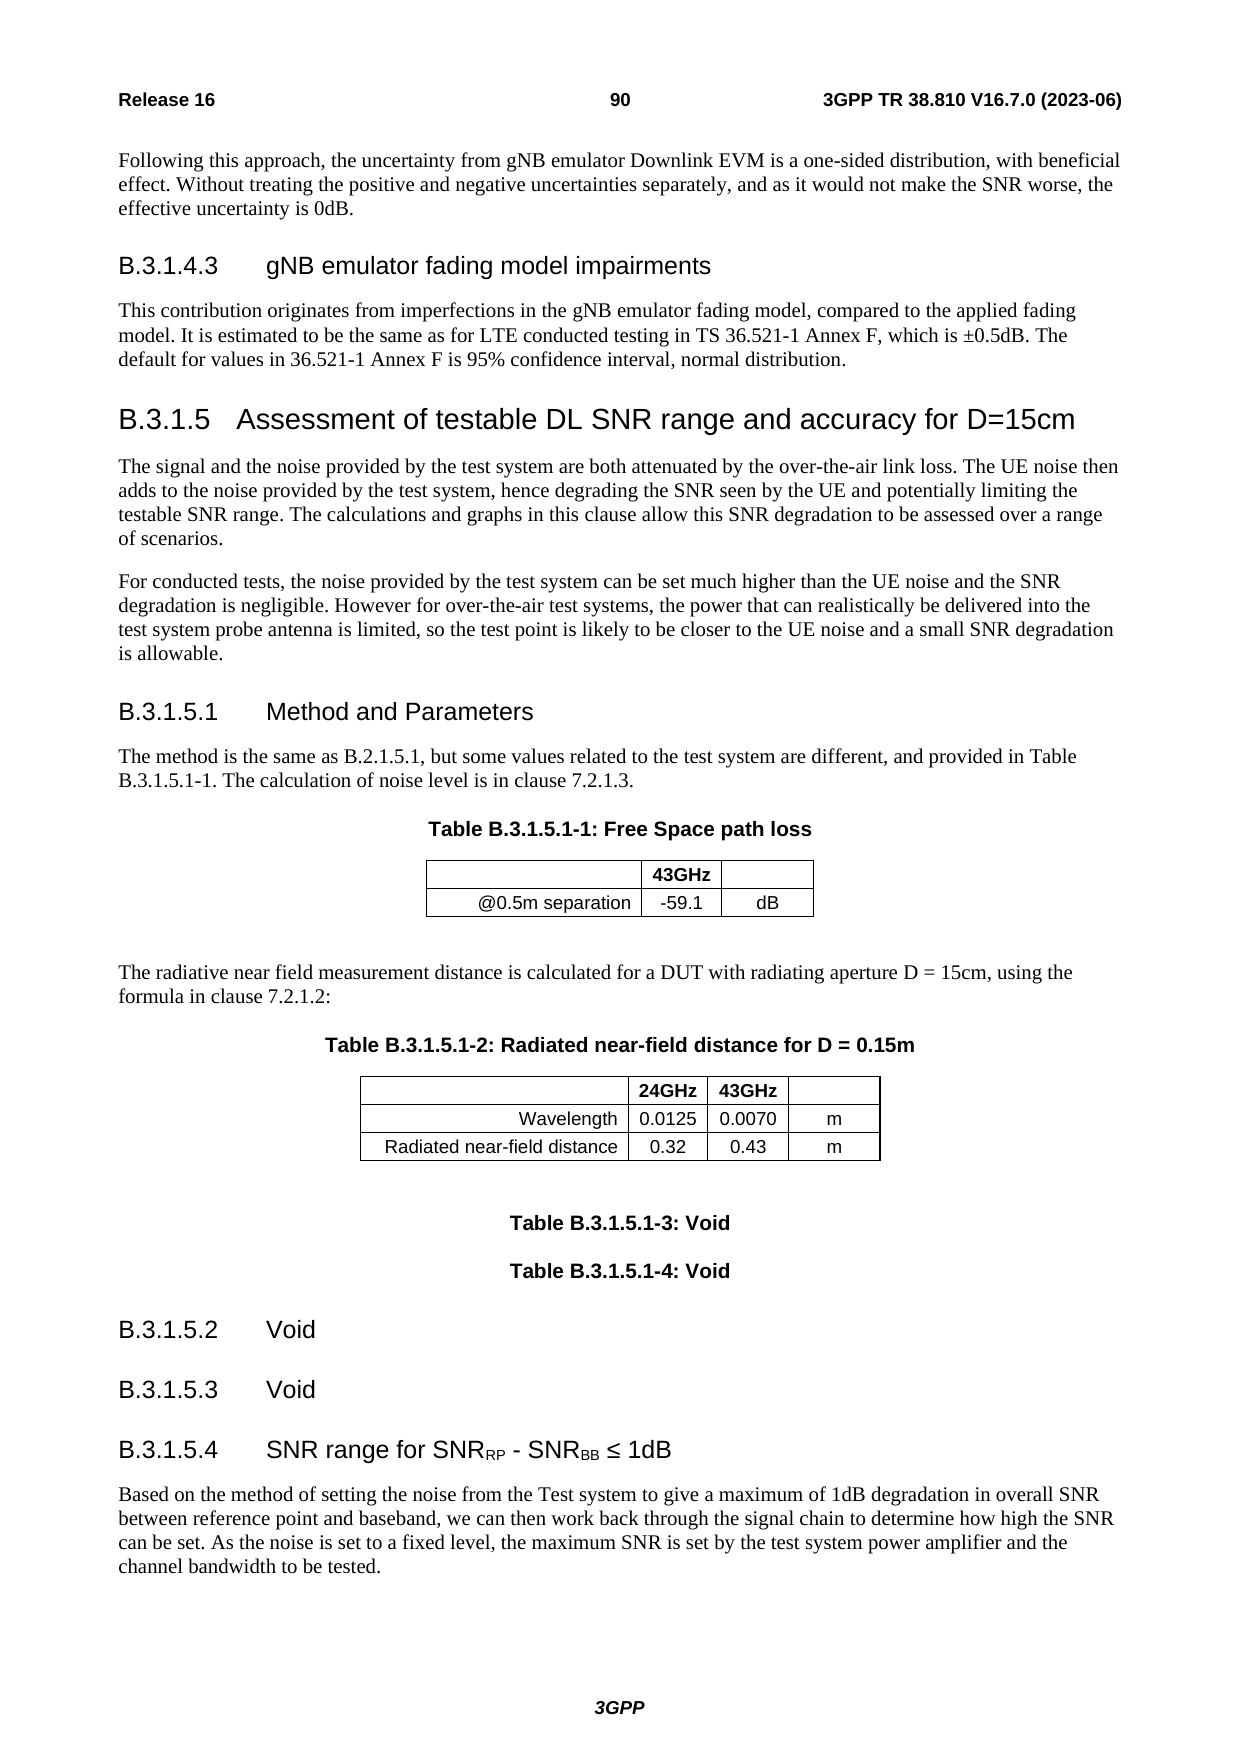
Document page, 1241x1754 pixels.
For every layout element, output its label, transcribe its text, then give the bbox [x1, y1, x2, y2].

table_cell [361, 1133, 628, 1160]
subtitle B.3.1.5.1 Method and Parameters [118, 697, 1122, 725]
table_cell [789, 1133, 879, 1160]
text The radiative near field measurement distance is calculated for a DUT with radiating aperture D = 15cm, using the formula in clause 7.2.1.2: [118, 960, 1122, 1008]
text Table B.3.1.5.1-1: Free Space path loss [118, 817, 1122, 841]
text B.3.1.5.4 SNR range for SNRRP - SNRBB ≤ 1dB [118, 1434, 1122, 1463]
subtitle B.3.1.5 Assessment of testable DL SNR range and accuracy for D=15cm [118, 402, 1122, 435]
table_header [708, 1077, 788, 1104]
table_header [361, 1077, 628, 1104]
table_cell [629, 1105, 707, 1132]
text The method is the same as B.2.1.5.1, but some values related to the test system are different, and provided in Table B.3.1.5.1-1. The calculation of noise level is in clause 7.2.1.3. [118, 744, 1122, 792]
text Based on the method of setting the noise from the Test system to give a maximum of 1dB degradation in overall SNR between reference point and baseband, we can then work back through the signal chain to determine how high the SNR can be set. As the noise is set to a fixed level, the maximum SNR is set by the test system power amplifier and the channel bandwidth to be tested. [118, 1482, 1122, 1578]
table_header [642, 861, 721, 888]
text For conducted tests, the noise provided by the test system can be set much higher than the UE noise and the SNR degradation is negligible. However for over-the-air test systems, the power that can realistically be delivered into the test system probe antenna is limited, so the test point is likely to be closer to the UE noise and a small SNR degradation is allowable. [118, 569, 1122, 665]
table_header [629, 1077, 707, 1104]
subtitle B.3.1.4.3 gNB emulator fading model impairments [118, 251, 1122, 280]
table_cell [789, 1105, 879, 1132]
subtitle B.3.1.5.3 Void [118, 1374, 1122, 1403]
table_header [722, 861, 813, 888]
text This contribution originates from imperfections in the gNB emulator fading model, compared to the applied fading model. It is estimated to be the same as for LTE conducted testing in TS 36.521-1 Annex F, which is ±0.5dB. The default for values in 36.521-1 Annex F is 95% confidence interval, normal distribution. [118, 298, 1122, 371]
text Table B.3.1.5.1-2: Radiated near-field distance for D = 0.15m [118, 1033, 1122, 1057]
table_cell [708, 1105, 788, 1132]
text The signal and the noise provided by the test system are both attenuated by the over-the-air link loss. The UE noise then adds to the noise provided by the test system, hence degrading the SNR seen by the UE and potentially limiting the testable SNR range. The calculations and graphs in this clause allow this SNR degradation to be assessed over a range of scenarios. [118, 454, 1122, 550]
subtitle B.3.1.5.2 Void [118, 1314, 1122, 1343]
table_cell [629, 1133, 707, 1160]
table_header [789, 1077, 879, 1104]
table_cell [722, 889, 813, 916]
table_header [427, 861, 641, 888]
text Table B.3.1.5.1-4: Void [118, 1259, 1122, 1283]
text Table B.3.1.5.1-3: Void [118, 1210, 1122, 1234]
text Following this approach, the uncertainty from gNB emulator Downlink EVM is a one-sided distribution, with beneficial effect. Without treating the positive and negative uncertainties separately, and as it would not make the SNR worse, the effective uncertainty is 0dB. [118, 147, 1122, 220]
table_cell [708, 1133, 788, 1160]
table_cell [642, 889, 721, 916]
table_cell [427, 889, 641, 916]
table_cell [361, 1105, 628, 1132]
